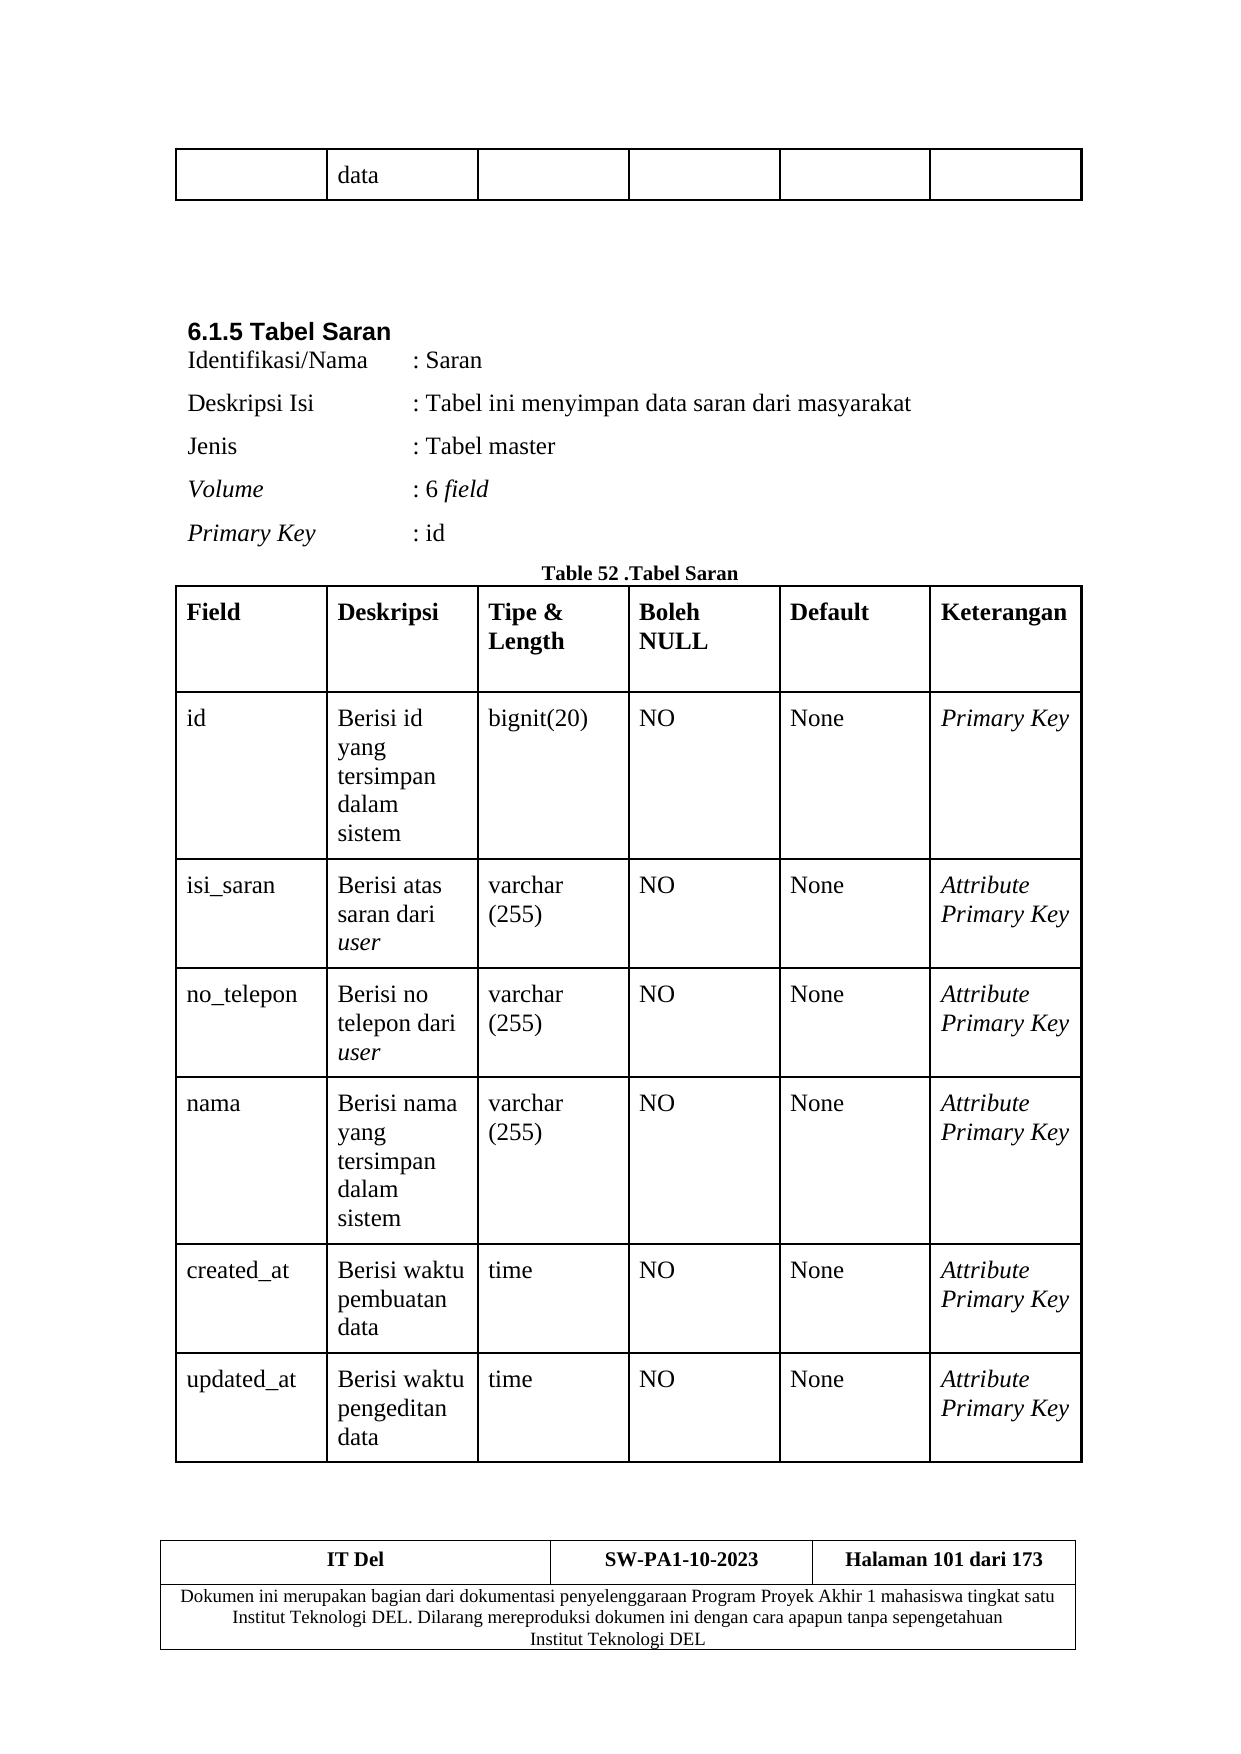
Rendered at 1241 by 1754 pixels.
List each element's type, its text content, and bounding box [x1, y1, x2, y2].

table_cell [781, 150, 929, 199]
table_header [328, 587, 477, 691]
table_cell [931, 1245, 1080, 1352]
text Table 52 .Tabel Saran [187, 561, 1092, 585]
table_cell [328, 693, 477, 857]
text Identifikasi/Nama : Saran [187, 345, 1092, 374]
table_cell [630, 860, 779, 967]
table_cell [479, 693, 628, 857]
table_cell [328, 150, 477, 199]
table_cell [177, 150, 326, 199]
text Primary Key : id [187, 518, 1092, 546]
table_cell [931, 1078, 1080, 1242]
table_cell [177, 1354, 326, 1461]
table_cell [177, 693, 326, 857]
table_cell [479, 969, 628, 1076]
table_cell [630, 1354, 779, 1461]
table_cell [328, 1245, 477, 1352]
text Deskripsi Isi : Tabel ini menyimpan data saran dari masyarakat [187, 388, 1092, 417]
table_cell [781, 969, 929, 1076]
text 6.1.5 Tabel Saran [187, 316, 1092, 345]
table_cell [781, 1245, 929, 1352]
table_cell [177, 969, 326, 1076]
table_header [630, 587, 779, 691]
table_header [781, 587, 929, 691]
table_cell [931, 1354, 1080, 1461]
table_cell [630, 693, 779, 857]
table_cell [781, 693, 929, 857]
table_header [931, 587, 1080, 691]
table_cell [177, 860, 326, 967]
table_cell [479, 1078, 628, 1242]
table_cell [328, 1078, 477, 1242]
text Jenis : Tabel master [187, 431, 1092, 460]
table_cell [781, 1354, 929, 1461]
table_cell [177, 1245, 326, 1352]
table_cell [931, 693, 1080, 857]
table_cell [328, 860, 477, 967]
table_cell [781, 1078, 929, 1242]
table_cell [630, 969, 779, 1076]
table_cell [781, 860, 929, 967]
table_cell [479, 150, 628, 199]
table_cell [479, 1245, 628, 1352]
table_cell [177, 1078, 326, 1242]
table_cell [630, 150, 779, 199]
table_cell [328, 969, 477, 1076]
text Volume : 6 field [187, 474, 1092, 503]
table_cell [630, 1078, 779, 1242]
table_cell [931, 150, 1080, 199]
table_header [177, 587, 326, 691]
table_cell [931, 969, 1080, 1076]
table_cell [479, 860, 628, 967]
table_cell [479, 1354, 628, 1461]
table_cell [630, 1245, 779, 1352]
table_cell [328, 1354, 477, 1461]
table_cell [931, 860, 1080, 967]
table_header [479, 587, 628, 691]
